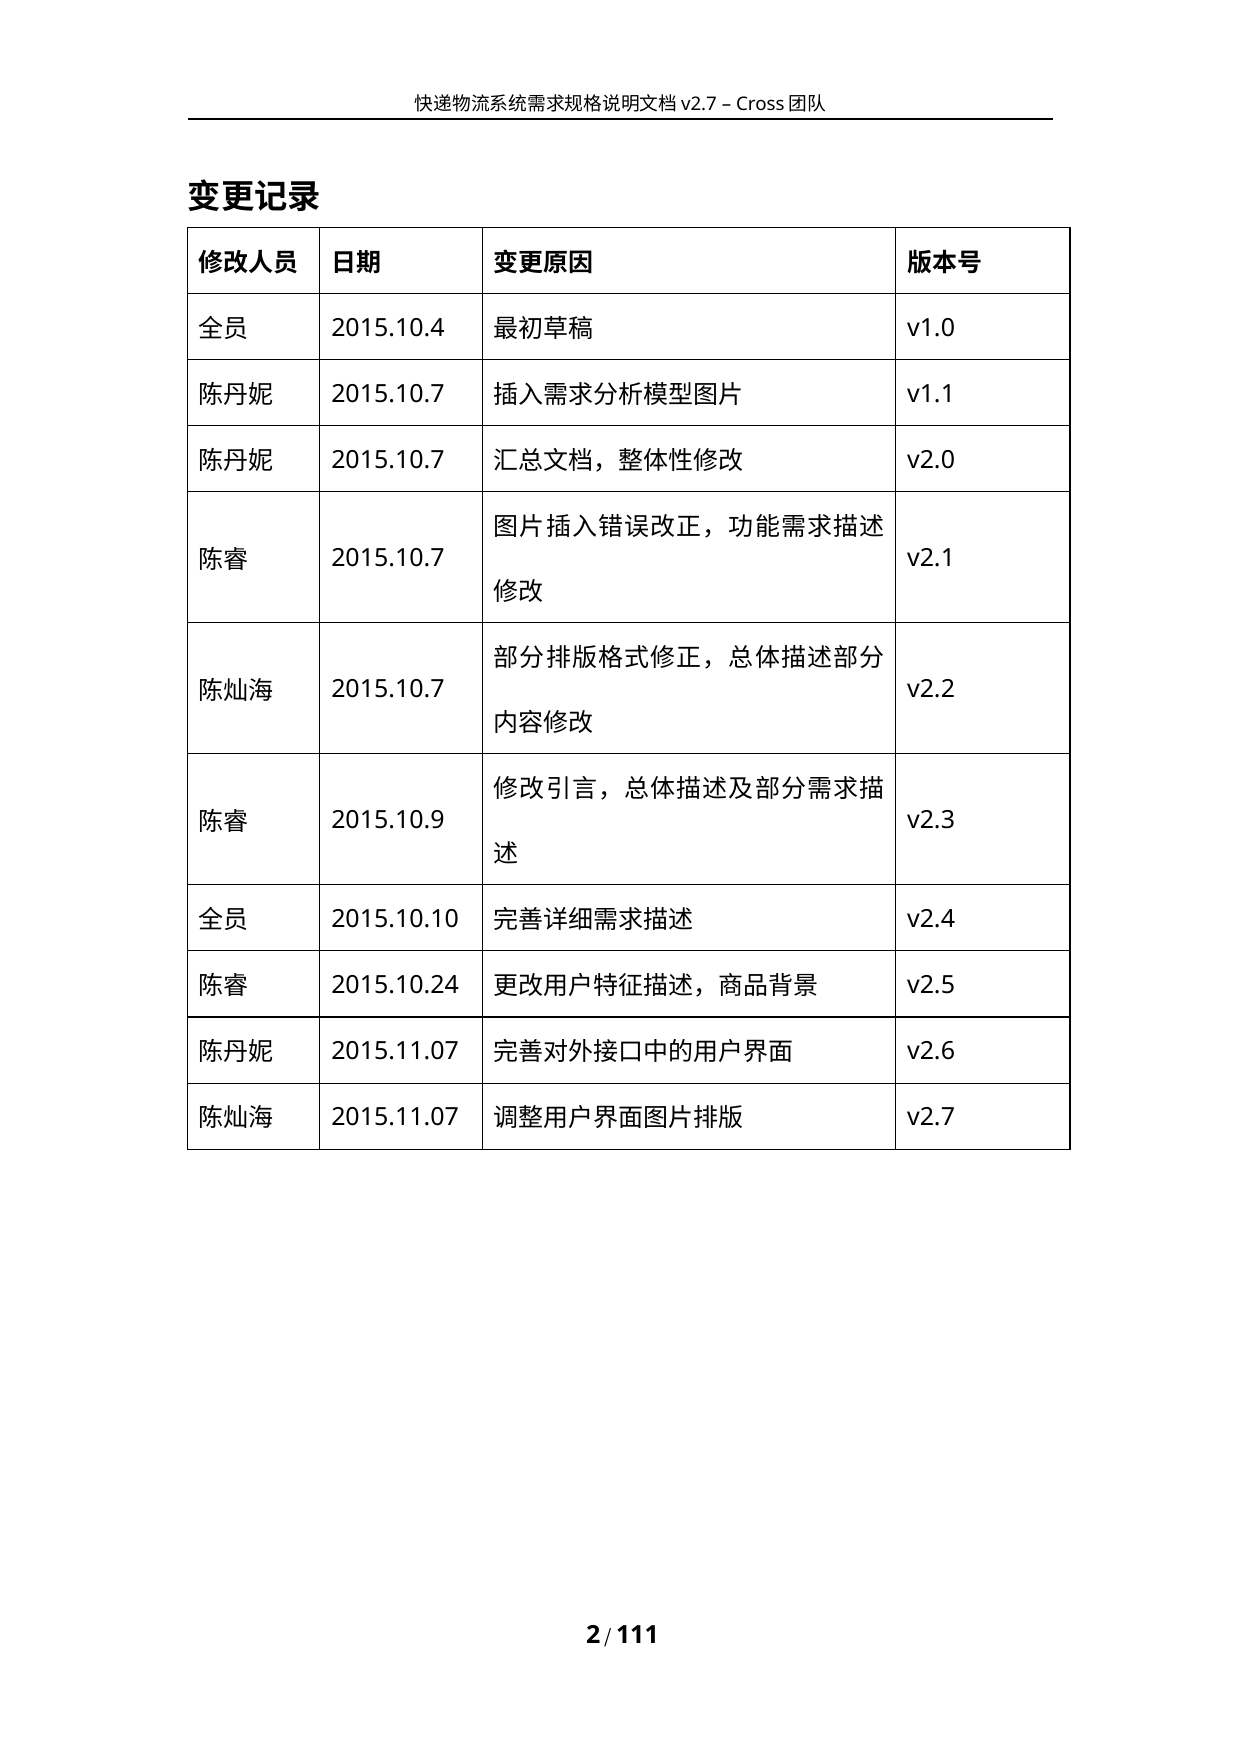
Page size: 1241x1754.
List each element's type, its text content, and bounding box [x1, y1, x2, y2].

table_cell 2015.10.4 [320, 294, 482, 359]
table_cell v2.2 [896, 623, 1069, 753]
table_cell v2.7 [896, 1084, 1069, 1148]
table_cell 图片插入错误改正，功能需求描述修改 [483, 492, 895, 622]
table_cell 陈丹妮 [188, 1018, 319, 1082]
table_header 日期 [320, 228, 482, 293]
table_cell 全员 [188, 885, 319, 950]
table_cell 陈睿 [188, 492, 319, 622]
table_cell 2015.10.24 [320, 951, 482, 1016]
table_cell 完善详细需求描述 [483, 885, 895, 950]
table_cell v2.0 [896, 426, 1069, 491]
table_cell v1.0 [896, 294, 1069, 359]
table_header 变更原因 [483, 228, 895, 293]
table_cell 更改用户特征描述，商品背景 [483, 951, 895, 1016]
table_cell 2015.10.10 [320, 885, 482, 950]
table_cell v2.5 [896, 951, 1069, 1016]
table_cell v1.1 [896, 360, 1069, 425]
table_cell 调整用户界面图片排版 [483, 1084, 895, 1148]
table_cell 2015.11.07 [320, 1018, 482, 1082]
table_cell 陈丹妮 [188, 426, 319, 491]
table_cell 2015.11.07 [320, 1084, 482, 1148]
table_cell 插入需求分析模型图片 [483, 360, 895, 425]
table_cell 汇总文档，整体性修改 [483, 426, 895, 491]
table_cell 部分排版格式修正，总体描述部分内容修改 [483, 623, 895, 753]
table_cell 2015.10.7 [320, 492, 482, 622]
table_header 修改人员 [188, 228, 319, 293]
table_cell 2015.10.7 [320, 623, 482, 753]
table_cell 2015.10.9 [320, 754, 482, 884]
table_cell v2.1 [896, 492, 1069, 622]
table_cell 修改引言，总体描述及部分需求描述 [483, 754, 895, 884]
table_cell 陈睿 [188, 951, 319, 1016]
table_cell 陈灿海 [188, 623, 319, 753]
table_cell 陈睿 [188, 754, 319, 884]
table_cell v2.3 [896, 754, 1069, 884]
text 变更记录 [187, 162, 1053, 227]
table_cell 2015.10.7 [320, 426, 482, 491]
table_cell v2.4 [896, 885, 1069, 950]
table_cell 2015.10.7 [320, 360, 482, 425]
table_cell v2.6 [896, 1018, 1069, 1082]
table_cell 陈灿海 [188, 1084, 319, 1148]
table_cell 最初草稿 [483, 294, 895, 359]
table_cell 全员 [188, 294, 319, 359]
table_cell 完善对外接口中的用户界面 [483, 1018, 895, 1082]
table_cell 陈丹妮 [188, 360, 319, 425]
table_header 版本号 [896, 228, 1069, 293]
